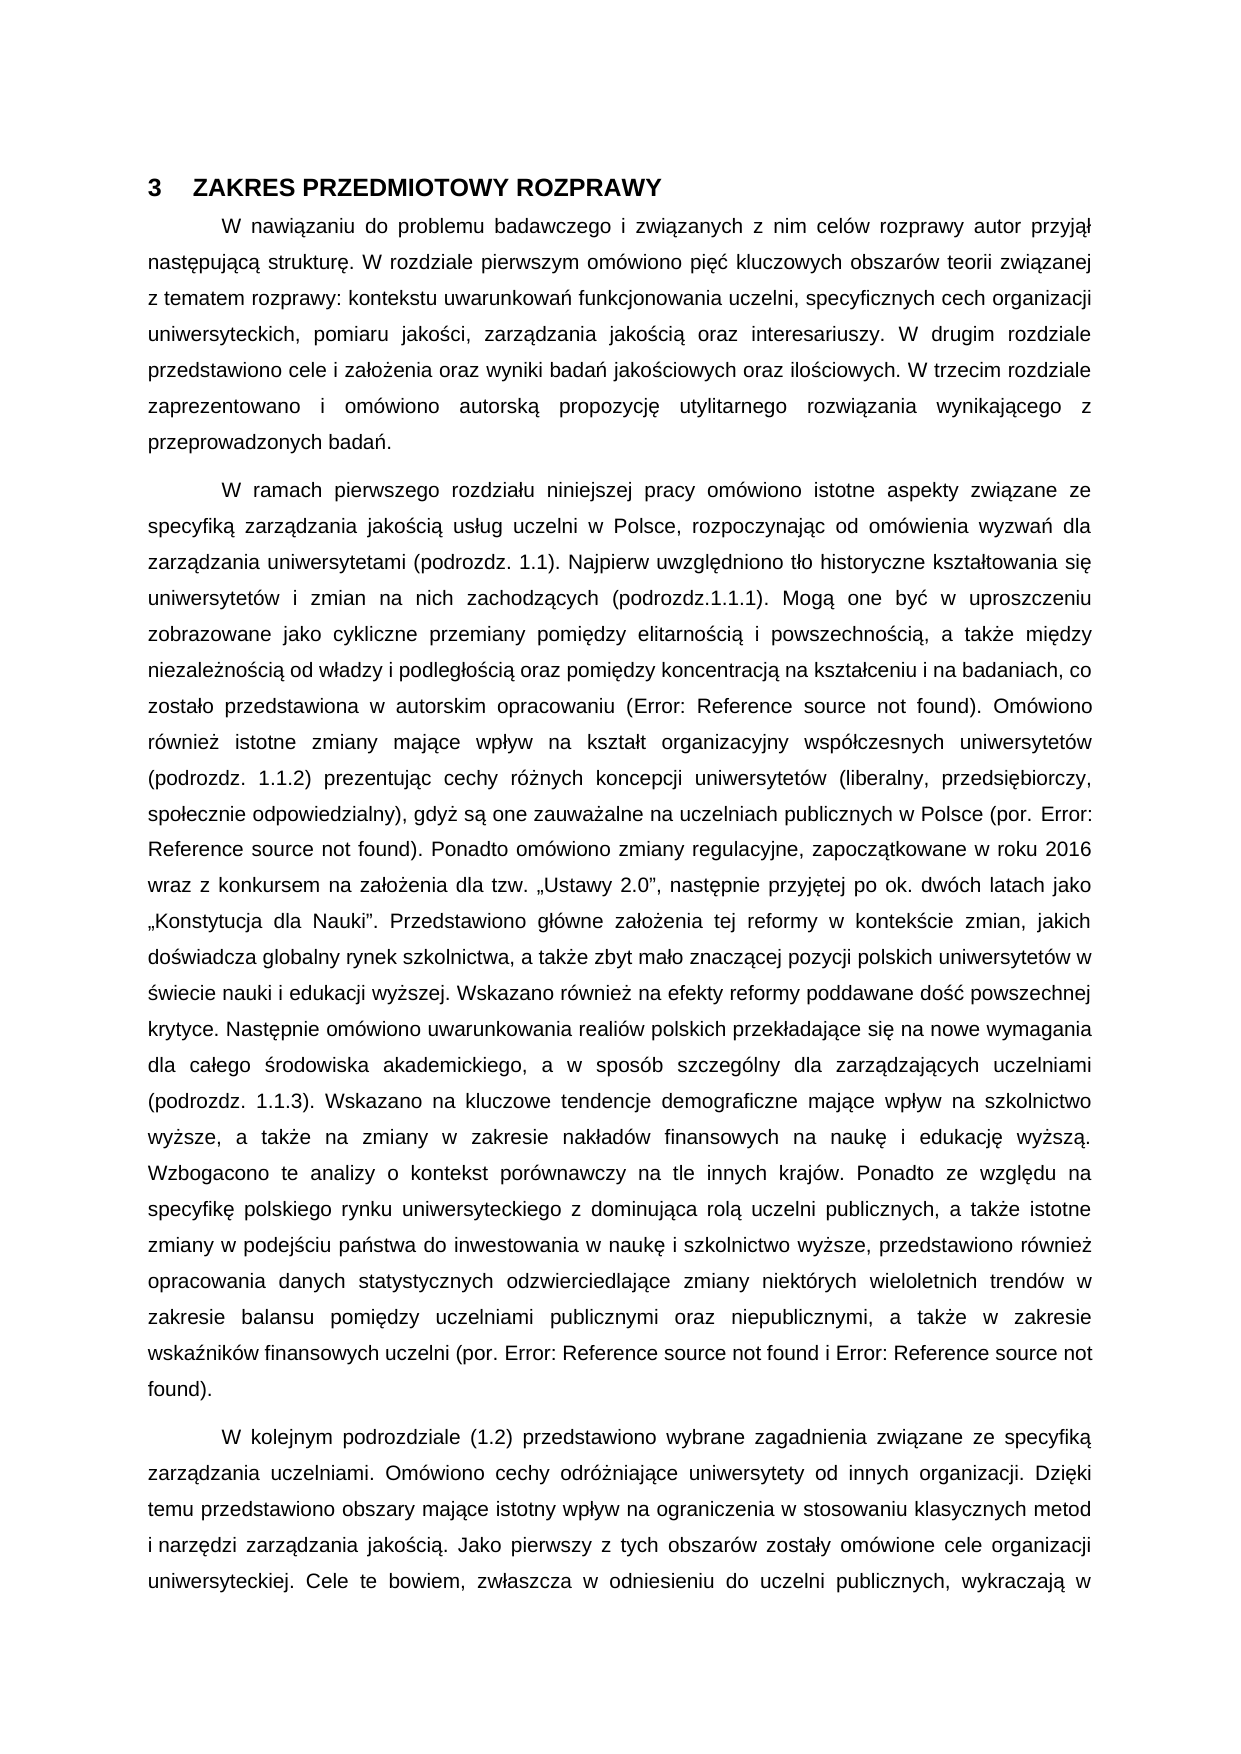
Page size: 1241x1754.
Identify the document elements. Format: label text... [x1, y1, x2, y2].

text W nawiązaniu do problemu badawczego i związanych z nim celów rozprawy autor przyjął następującą strukturę. W rozdziale pierwszym omówiono pięć kluczowych obszarów teorii związanej z tematem rozprawy: kontekstu uwarunkowań funkcjonowania uczelni, specyficznych cech organizacji uniwersyteckich, pomiaru jakości, zarządzania jakością oraz interesariuszy. W drugim rozdziale przedstawiono cele i założenia oraz wyniki badań jakościowych oraz ilościowych. W trzecim rozdziale zaprezentowano i omówiono autorską propozycję utylitarnego rozwiązania wynikającego z przeprowadzonych badań. [148, 214, 1093, 453]
subtitle Zakres przedmiotowy rozprawy [148, 173, 1093, 201]
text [148, 1425, 1093, 1592]
